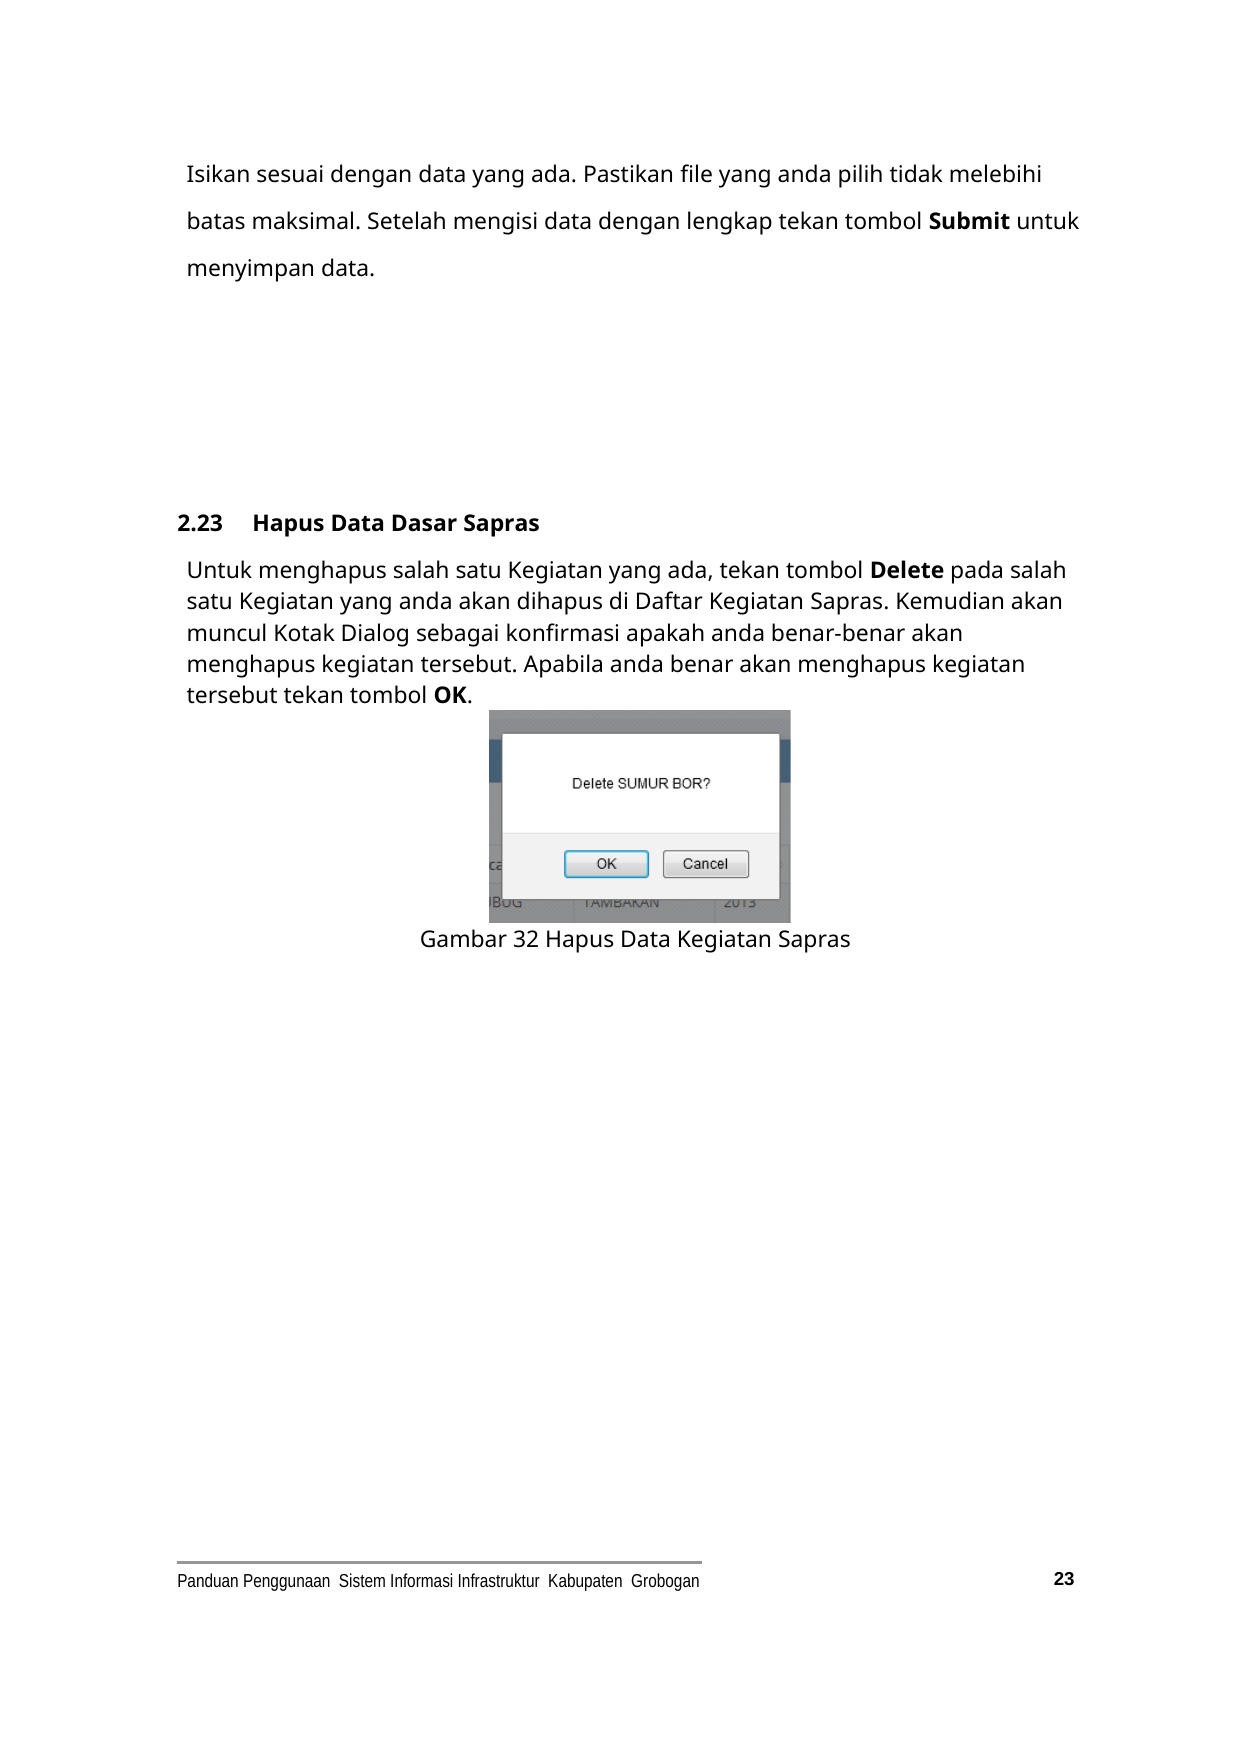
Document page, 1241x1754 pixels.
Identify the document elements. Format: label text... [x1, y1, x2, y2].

text Gambar 32 Hapus Data Kegiatan Sapras [177, 923, 1093, 954]
text Isikan sesuai dengan data yang ada. Pastikan file yang anda pilih tidak melebihi batas maksimal. Setelah mengisi data dengan lengkap tekan tombol Submit untuk menyimpan data. [186, 158, 1093, 283]
picture [489, 710, 791, 923]
text Untuk menghapus salah satu Kegiatan yang ada, tekan tombol Delete pada salah satu Kegiatan yang anda akan dihapus di Daftar Kegiatan Sapras. Kemudian akan muncul Kotak Dialog sebagai konfirmasi apakah anda benar-benar akan menghapus kegiatan tersebut. Apabila anda benar akan menghapus kegiatan tersebut tekan tombol OK. [186, 554, 1093, 710]
subtitle Hapus Data Dasar Sapras [177, 507, 1093, 538]
